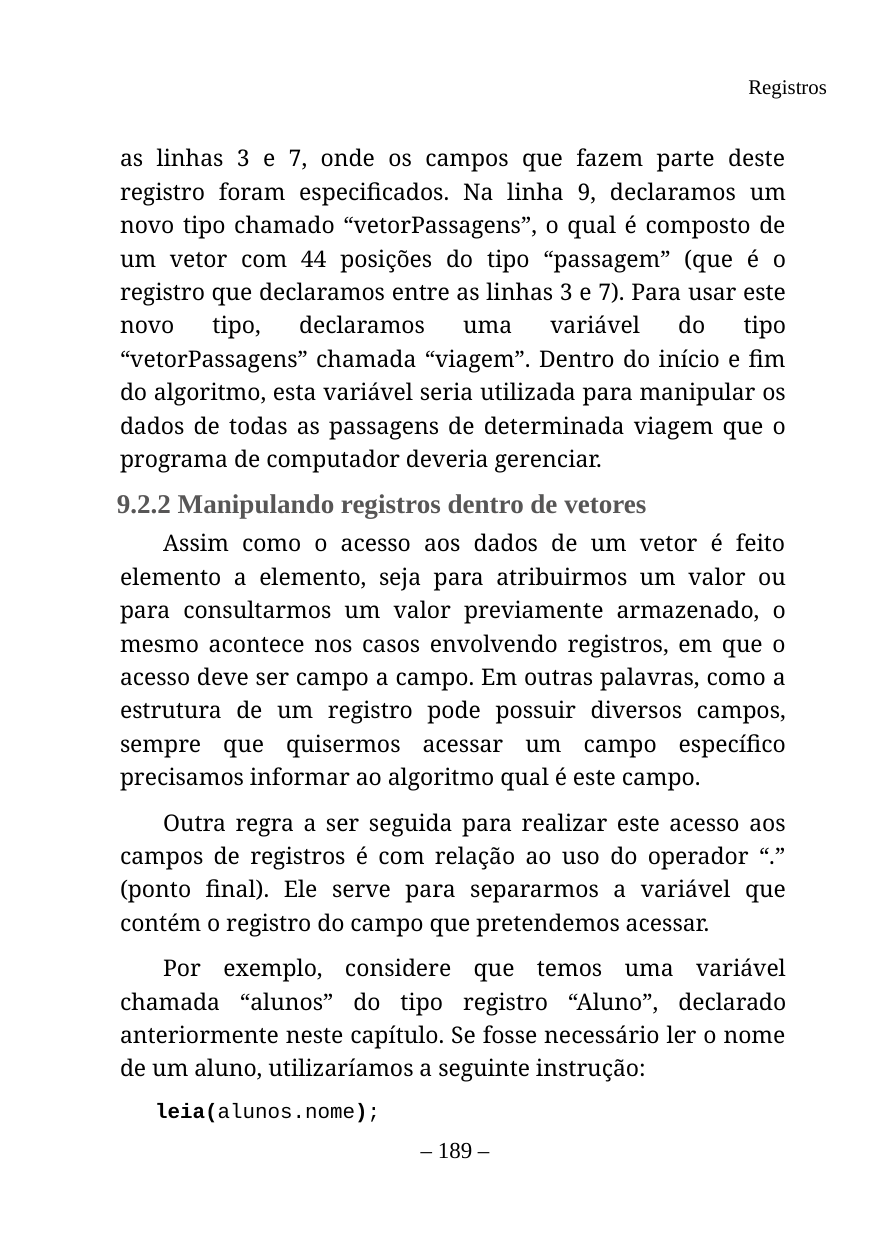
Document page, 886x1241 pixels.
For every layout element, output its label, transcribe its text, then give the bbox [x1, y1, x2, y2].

text Assim como o acesso aos dados de um vetor é feito elemento a elemento, seja para atribuirmos um valor ou para consultarmos um valor previamente armazenado, o mesmo acontece nos casos envolvendo registros, em que o acesso deve ser campo a campo. Em outras palavras, como a estrutura de um registro pode possuir diversos campos, sempre que quisermos acessar um campo específico precisamos informar ao algoritmo qual é este campo. [120, 527, 787, 792]
subtitle 9.2.2 Manipulando registros dentro de vetores [117, 488, 765, 519]
text Outra regra a ser seguida para realizar este acesso aos campos de registros é com relação ao uso do operador “.” (ponto final). Ele serve para separarmos a variável que contém o registro do campo que pretendemos acessar. [120, 806, 787, 938]
text Por exemplo, considere que temos uma variável chamada “alunos” do tipo registro “Aluno”, declarado anteriormente neste capítulo. Se fosse necessário ler o nome de um aluno, utilizaríamos a seguinte instrução: [120, 952, 787, 1083]
text leia(alunos.nome); [155, 1101, 791, 1124]
